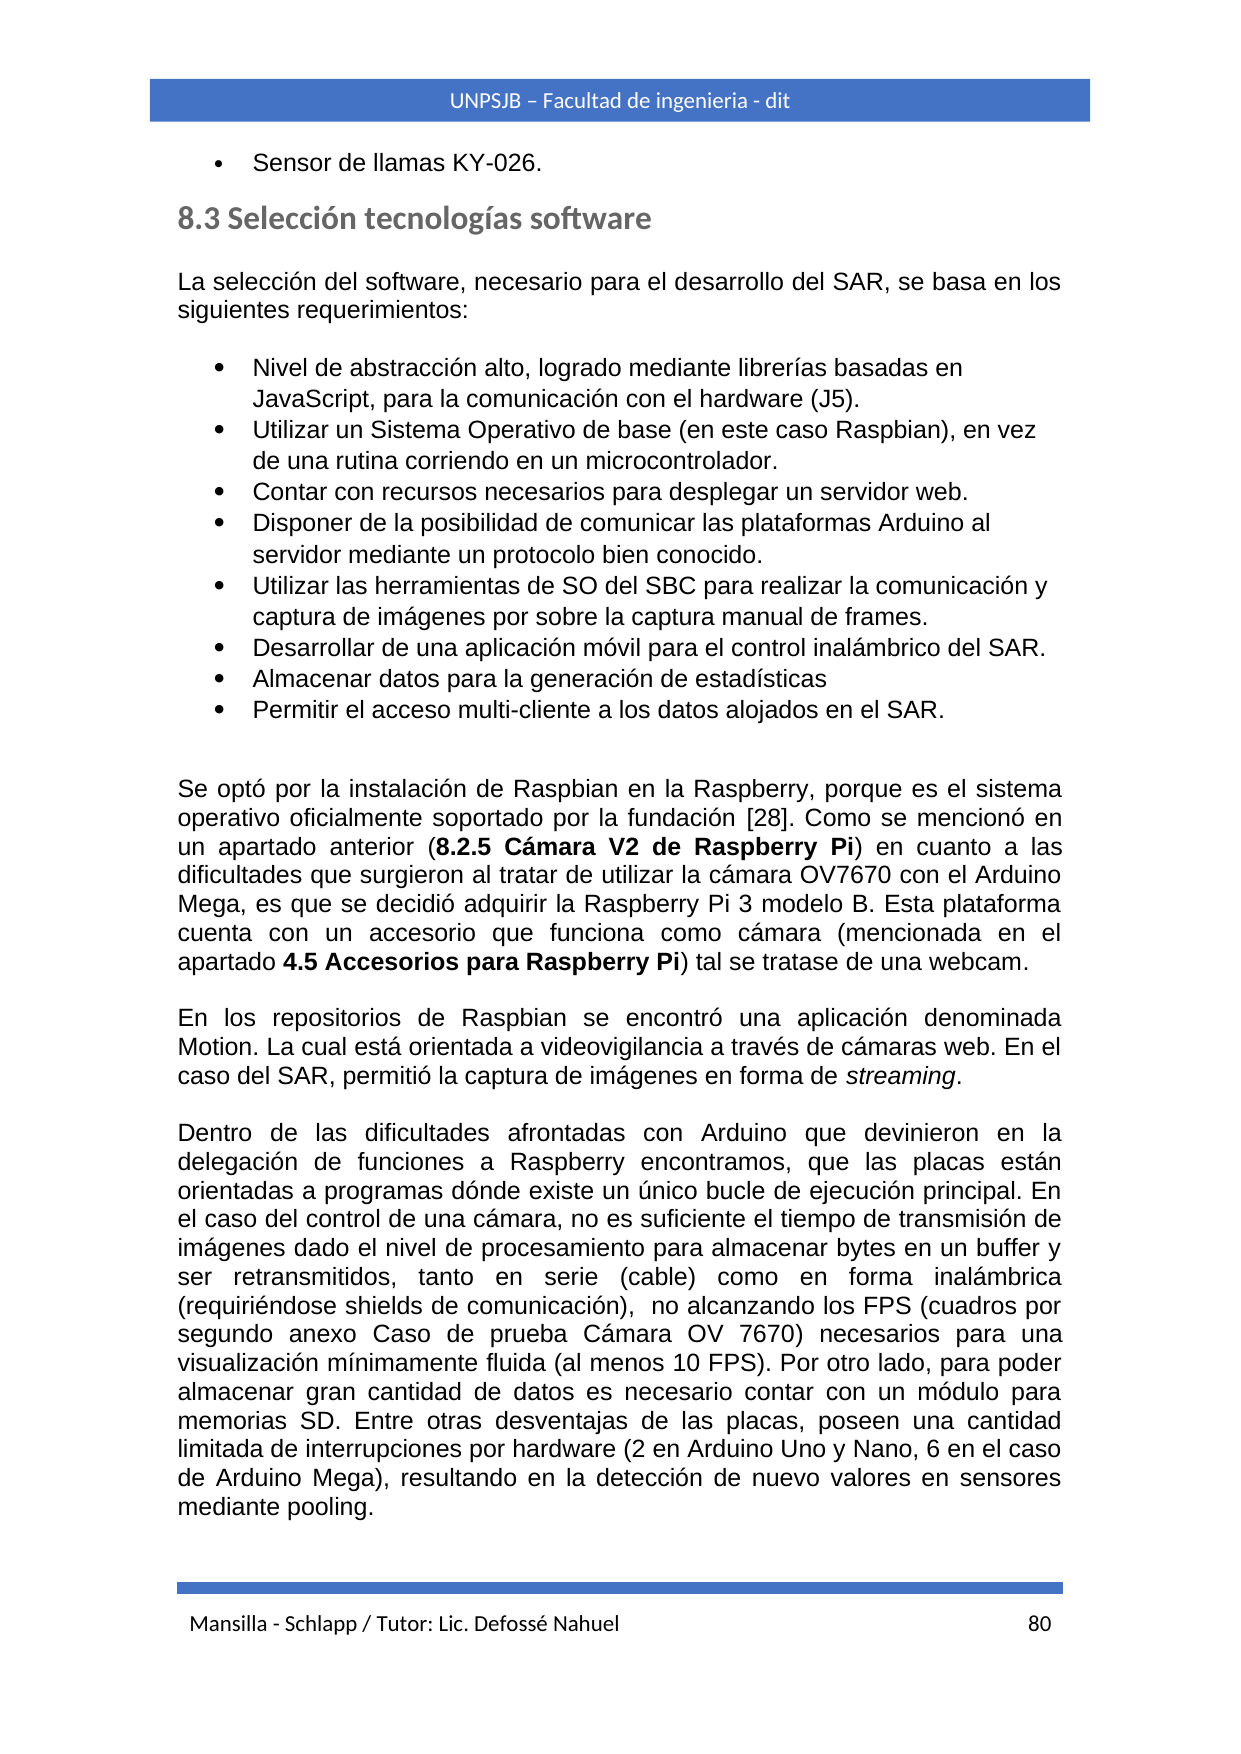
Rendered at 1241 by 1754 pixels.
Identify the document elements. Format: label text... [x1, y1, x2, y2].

list Disponer de la posibilidad de comunicar las plataformas Arduino al servidor mediante un protocolo bien conocido. [215, 508, 1063, 568]
list Utilizar las herramientas de SO del SBC para realizar la comunicación y captura de imágenes por sobre la captura manual de frames. [215, 571, 1063, 631]
list Almacenar datos para la generación de estadísticas [215, 664, 1063, 693]
list Nivel de abstracción alto, logrado mediante librerías basadas en JavaScript, para la comunicación con el hardware (J5). [215, 353, 1063, 413]
list Contar con recursos necesarios para desplegar un servidor web. [215, 477, 1063, 506]
text En los repositorios de Raspbian se encontró una aplicación denominada Motion. La cual está orientada a videovigilancia a través de cámaras web. En el caso del SAR, permitió la captura de imágenes en forma de streaming. [177, 1003, 1063, 1089]
text Se optó por la instalación de Raspbian en la Raspberry, porque es el sistema operativo oficialmente soportado por la fundación. Como se mencionó en un apartado anterior (8.2.4 Cámara V2 de Raspberry Pi) en cuanto a las dificultades que surgieron al tratar de utilizar la cámara OV7670 con el Arduino Mega, es que se decidió adquirir la Raspberry Pi 3 modelo B. Esta plataforma cuenta con un accesorio que funciona como cámara (mencionada en el apartado 4.6 Accesorios para Raspberry Pi) tal se tratase de una webcam. [177, 774, 1063, 975]
text Dentro de las dificultades afrontadas con Arduino que devinieron en la delegación de funciones a Raspberry encontramos, que las placas están orientadas a programas dónde existe un único bucle de ejecución principal. En el caso del control de una cámara, no es suficiente el tiempo de transmisión de imágenes dado el nivel de procesamiento para almacenar bytes en un buffer y ser retransmitidos, tanto en serie (cable) como en forma inalámbrica (requiriéndose shields de comunicación), no alcanzando los FPS (cuadros por segundo anexo Caso de prueba Cámara OV 7670) necesarios para una visualización mínimamente fluida (al menos 10 FPS). Por otro lado, para poder almacenar gran cantidad de datos es necesario contar con un módulo para memorias SD. Entre otras desventajas de las placas, poseen una cantidad limitada de interrupciones por hardware (2 en Arduino Uno y Nano, 6 en el caso de Arduino Mega), resultando en la detección de nuevo valores en sensores mediante pooling. [177, 1118, 1063, 1521]
text La selección del software, necesario para el desarrollo del SAR, se basa en los siguientes requerimientos: [177, 267, 1063, 324]
subtitle 8.3 Selección tecnologías software [177, 197, 1063, 238]
list Desarrollar de una aplicación móvil para el control inalámbrico del SAR. [215, 633, 1063, 662]
list Permitir el acceso multi-cliente a los datos alojados en el SAR. [215, 695, 1063, 724]
list Sensor de llamas KY-026. [215, 148, 1063, 176]
list Utilizar un Sistema Operativo de base (en este caso Raspbian), en vez de una rutina corriendo en un microcontrolador. [215, 415, 1063, 475]
